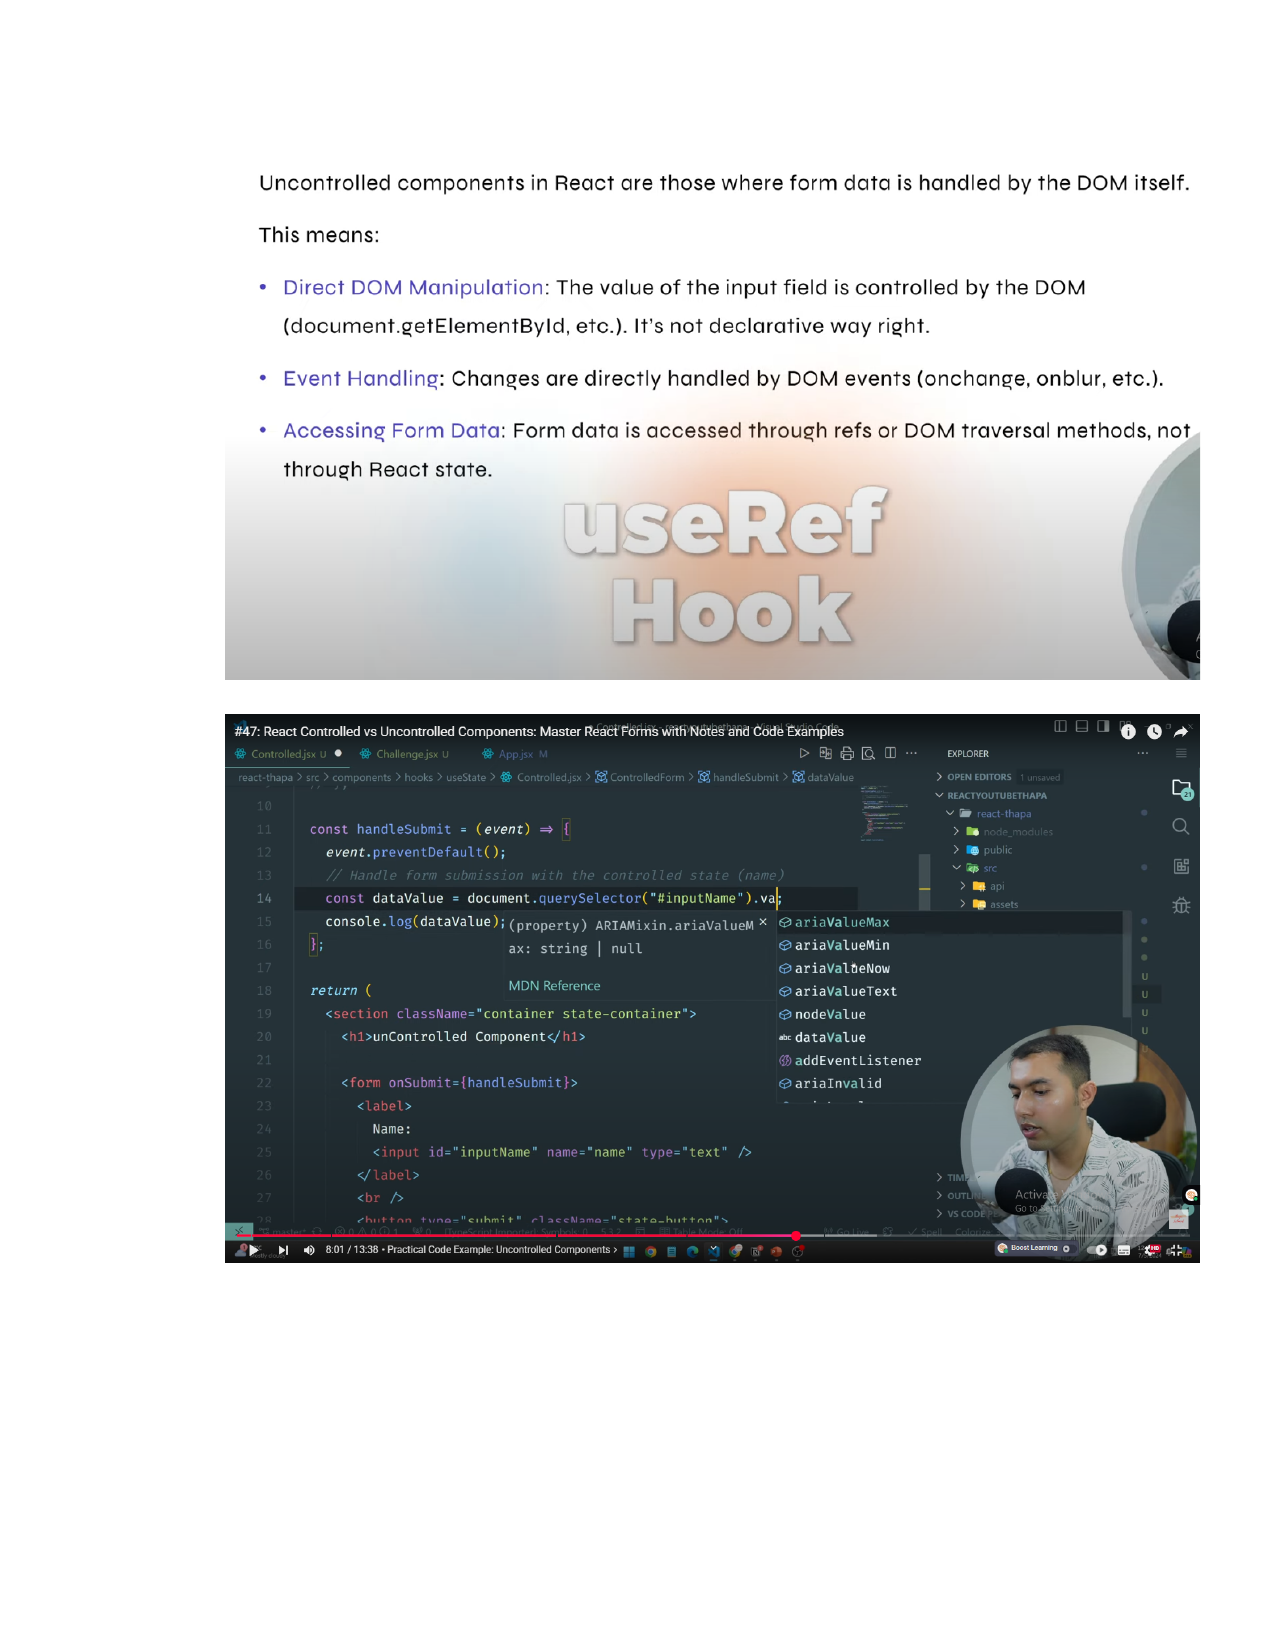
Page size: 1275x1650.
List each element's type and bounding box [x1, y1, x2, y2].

picture [225, 150, 1200, 680]
picture [225, 714, 1200, 1263]
